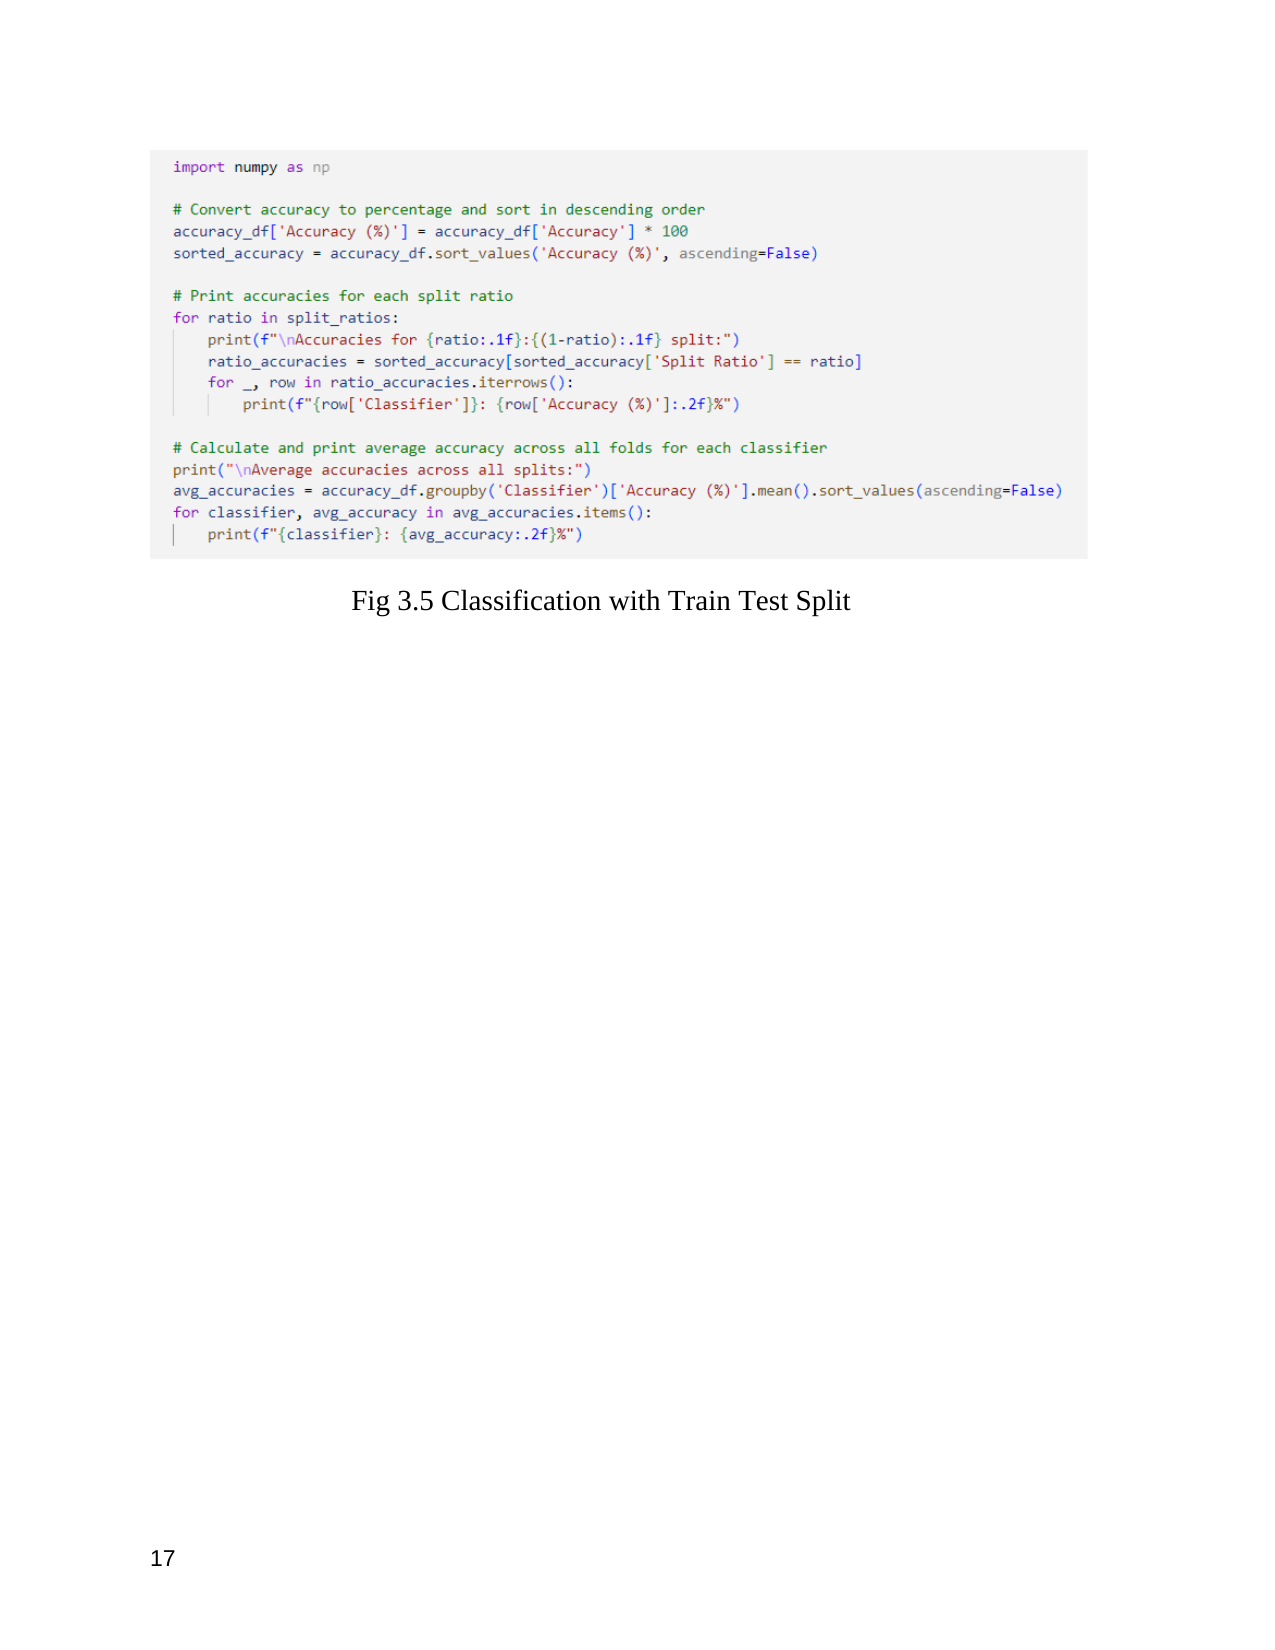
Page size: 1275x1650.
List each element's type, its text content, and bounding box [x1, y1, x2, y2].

picture [150, 150, 1088, 559]
text Fig 3.5 Classification with Train Test Split [300, 583, 1125, 617]
